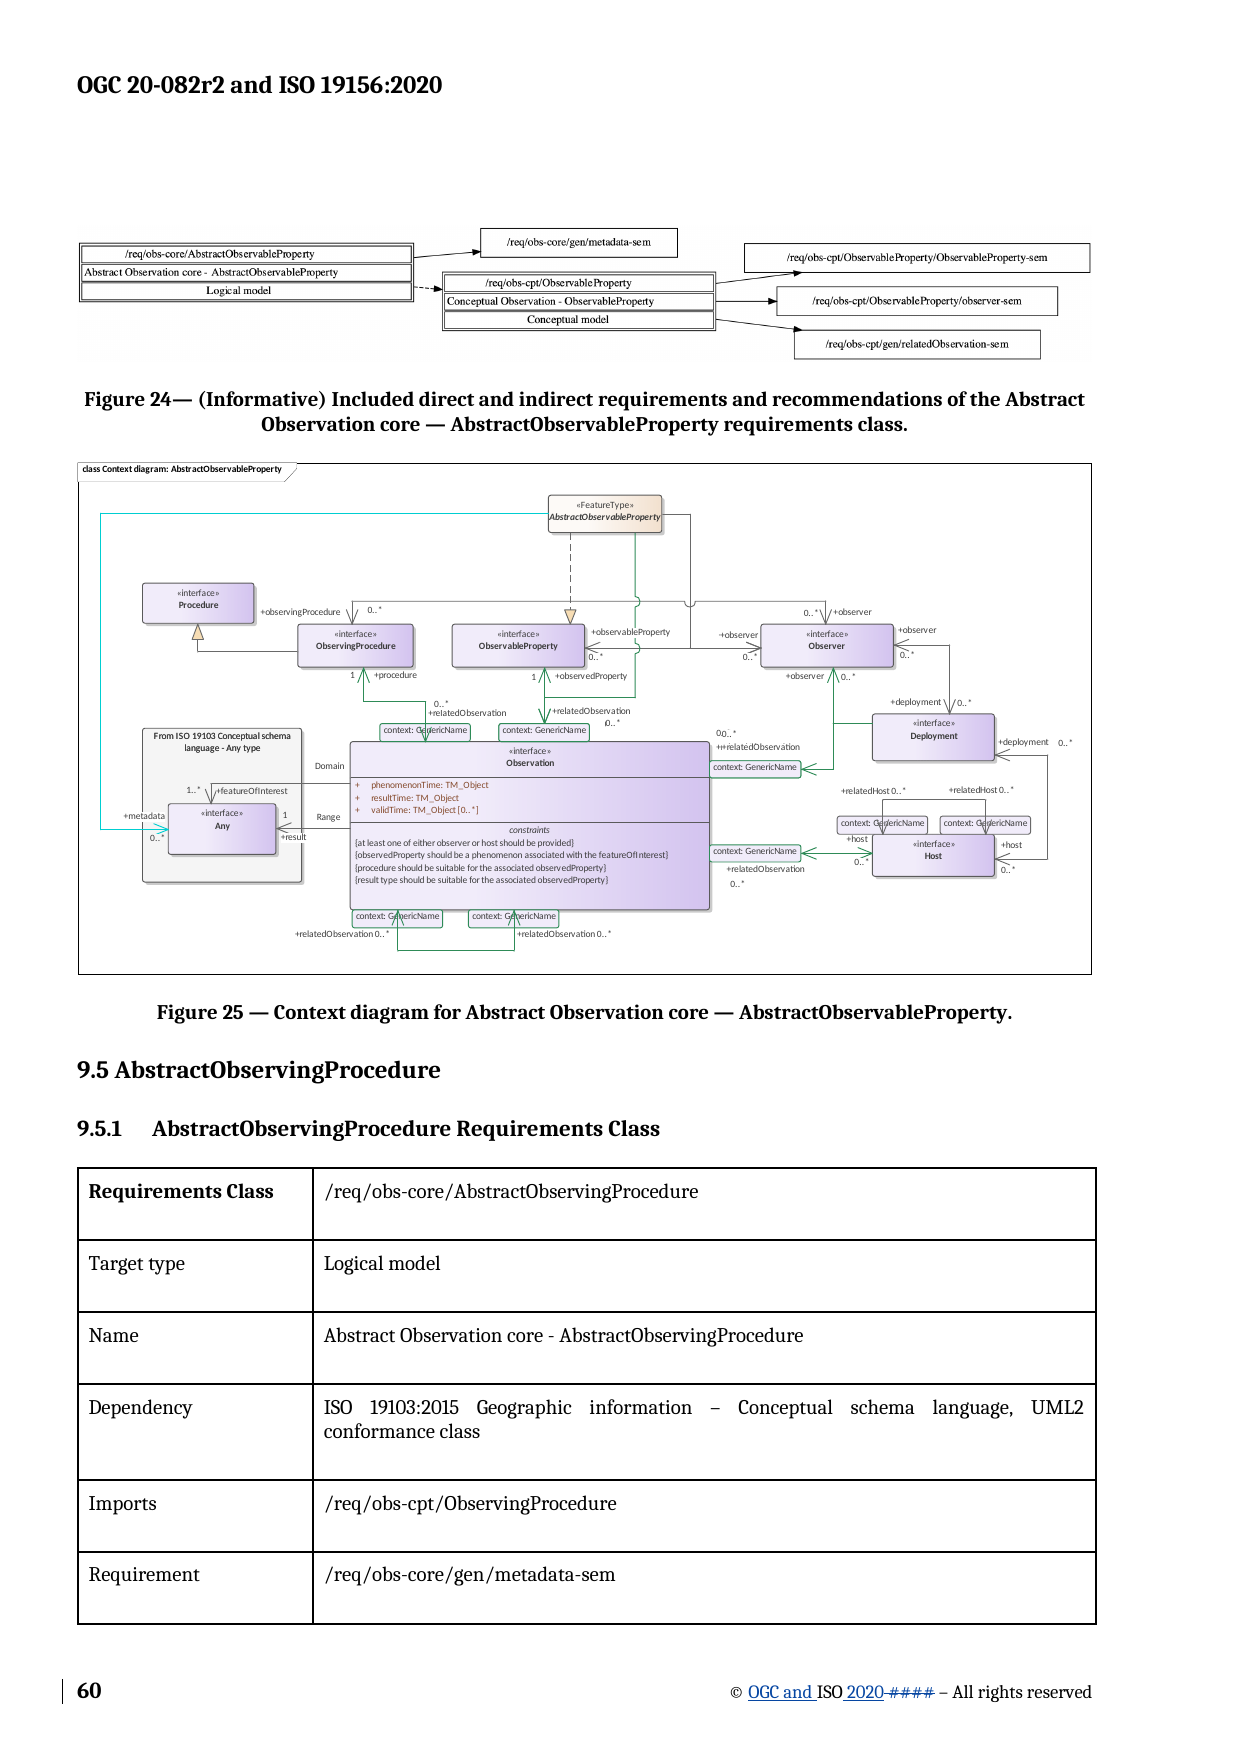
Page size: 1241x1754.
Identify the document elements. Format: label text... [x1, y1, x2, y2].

text Figure 25 — Context diagram for Abstract Observation core — AbstractObservableProperty. [77, 1000, 1092, 1025]
table_cell /req/obs-cpt/ObservingProcedure [314, 1481, 1095, 1551]
table_cell Dependency [79, 1385, 312, 1479]
table_cell /req/obs-core/gen/metadata-sem [314, 1553, 1095, 1622]
table_cell Imports [79, 1481, 312, 1551]
subtitle AbstractObservingProcedure [77, 1056, 1092, 1085]
table_header Requirements Class [79, 1169, 312, 1239]
table_cell Logical model [314, 1241, 1095, 1311]
picture [76, 225, 1093, 362]
table_cell Requirement [79, 1553, 312, 1622]
table_cell Abstract Observation core - AbstractObservingProcedure [314, 1313, 1095, 1383]
table_cell Target type [79, 1241, 312, 1311]
table_header /req/obs-core/AbstractObservingProcedure [314, 1169, 1095, 1239]
table_cell ISO 19103:2015 Geographic information – Conceptual schema language, UML2 conformance class [314, 1385, 1095, 1479]
table_cell Name [79, 1313, 312, 1383]
text Figure 24— (Informative) Included direct and indirect requirements and recommendations of the Abstract Observation core — AbstractObservableProperty requirements class. [77, 387, 1092, 437]
subtitle AbstractObservingProcedure Requirements Class [77, 1116, 1092, 1142]
